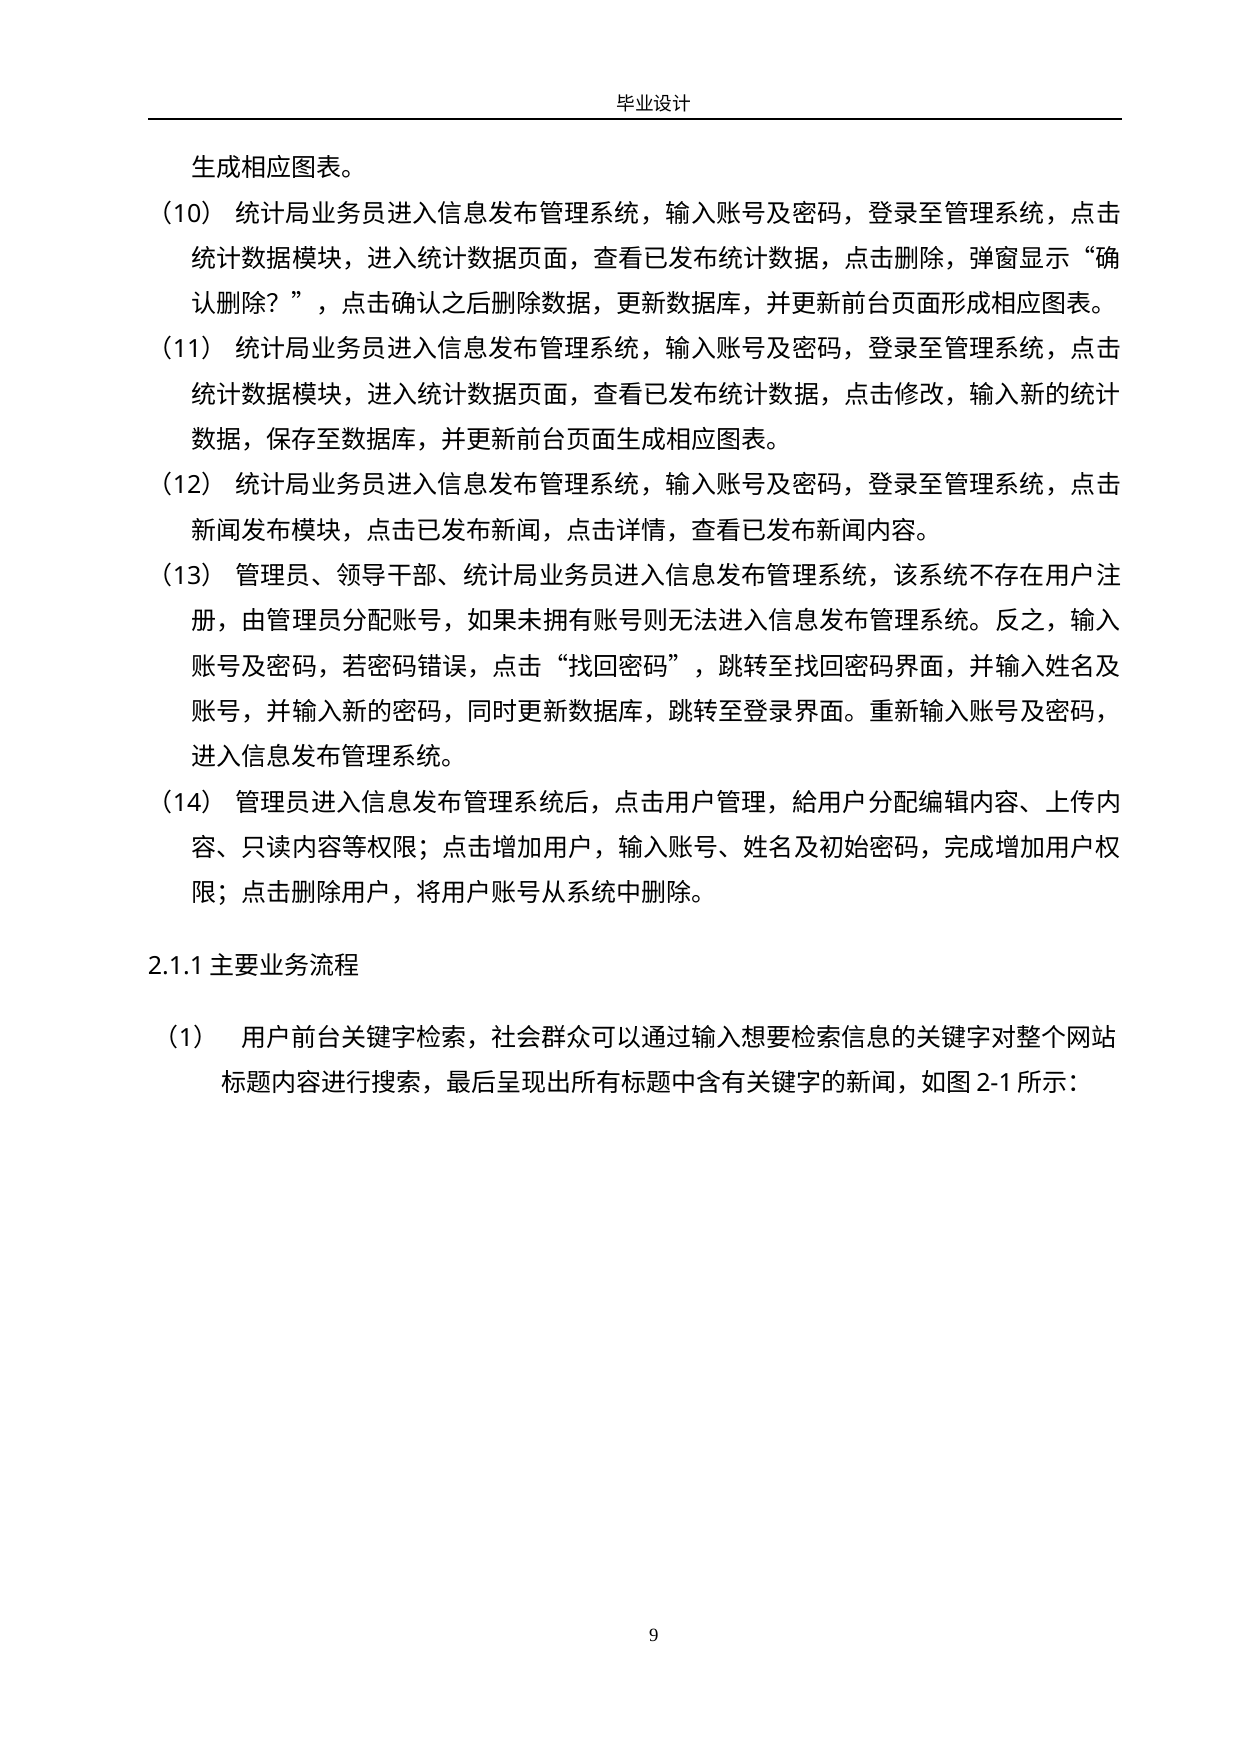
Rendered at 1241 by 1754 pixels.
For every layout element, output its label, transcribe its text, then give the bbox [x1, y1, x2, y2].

list 统计局业务员进入信息发布管理系统，输入账号及密码，登录至管理系统，点击统计数据模块，进入统计数据页面，查看已发布统计数据，点击删除，弹窗显示“确认删除？”，点击确认之后删除数据，更新数据库，并更新前台页面形成相应图表。 [148, 193, 1122, 320]
list 用户前台关键字检索，社会群众可以通过输入想要检索信息的关键字对整个网站标题内容进行搜索，最后呈现出所有标题中含有关键字的新闻，如图2-1所示： [148, 1017, 1122, 1099]
subtitle 2.1.1主要业务流程 [148, 945, 1122, 981]
list 统计局业务员进入信息发布管理系统，输入账号及密码，登录至管理系统，点击新闻发布模块，点击已发布新闻，点击详情，查看已发布新闻内容。 [148, 465, 1122, 546]
list 统计局业务员进入信息发布管理系统，输入账号及密码，登录至管理系统，点击统计数据模块，进入统计数据页面，查看已发布统计数据，点击修改，输入新的统计数据，保存至数据库，并更新前台页面生成相应图表。 [148, 329, 1122, 456]
list 管理员进入信息发布管理系统后，点击用户管理，給用户分配编辑内容、上传内容、只读内容等权限；点击增加用户，输入账号、姓名及初始密码，完成增加用户权限；点击删除用户，将用户账号从系统中删除。 [148, 782, 1122, 909]
list 管理员、领导干部、统计局业务员进入信息发布管理系统，该系统不存在用户注册，由管理员分配账号，如果未拥有账号则无法进入信息发布管理系统。反之，输入账号及密码，若密码错误，点击“找回密码”，跳转至找回密码界面，并输入姓名及账号，并输入新的密码，同时更新数据库，跳转至登录界面。重新输入账号及密码，进入信息发布管理系统。 [148, 556, 1122, 773]
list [148, 148, 1122, 184]
